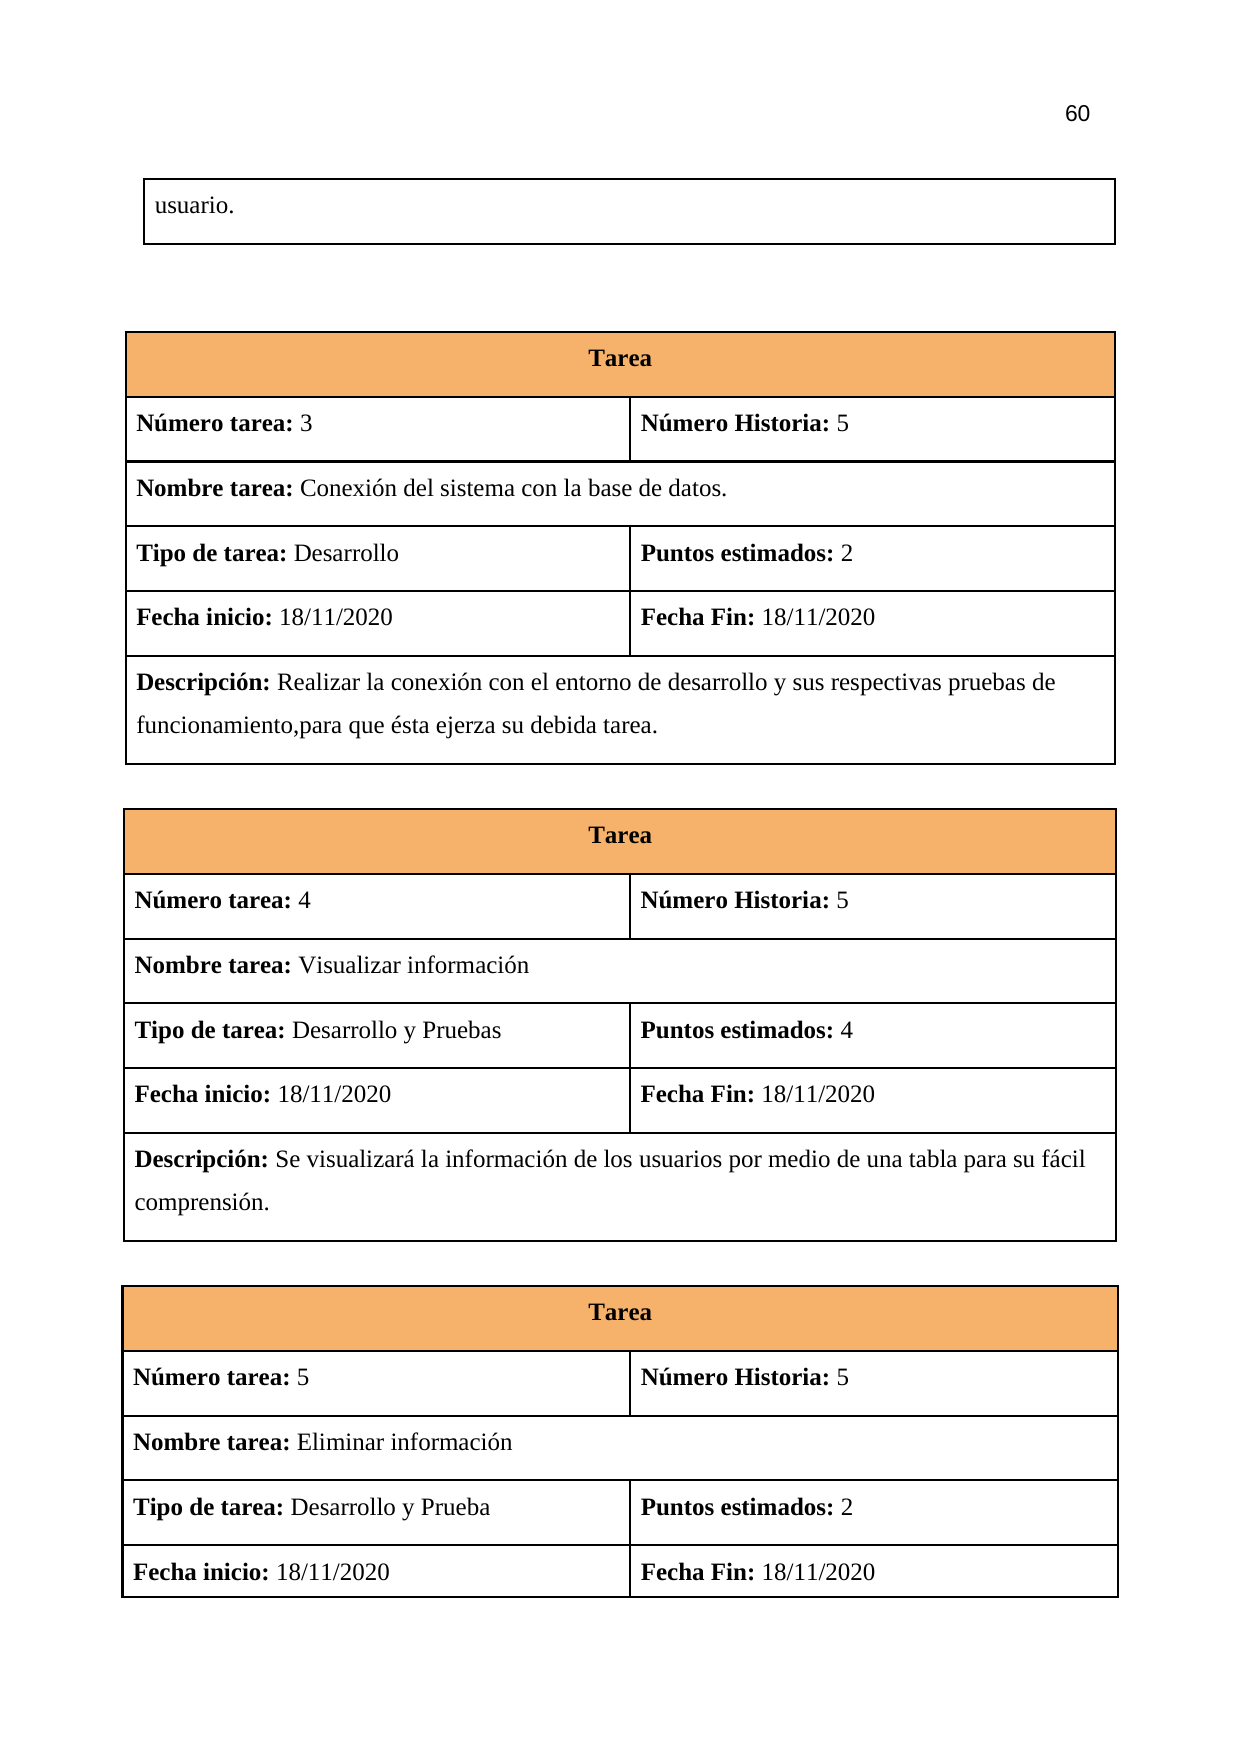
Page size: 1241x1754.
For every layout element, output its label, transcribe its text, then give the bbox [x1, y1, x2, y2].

table_cell Número tarea: 3 [127, 398, 629, 460]
table_cell Número Historia: 5 [631, 1352, 1117, 1414]
table_cell Número tarea: 4 [125, 875, 629, 937]
table_cell Nombre tarea: Eliminar información [124, 1417, 1117, 1479]
table_cell Tipo de tarea: Desarrollo y Pruebas [125, 1004, 629, 1067]
table_cell Puntos estimados: 2 [631, 527, 1114, 590]
table_cell Tipo de tarea: Desarrollo [127, 527, 629, 590]
table_cell Fecha inicio: 18/11/2020 [125, 1069, 629, 1132]
table_cell Tipo de tarea: Desarrollo y Prueba [124, 1481, 629, 1544]
table_cell Número tarea: 5 [124, 1352, 629, 1414]
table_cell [145, 180, 1114, 242]
table_cell Puntos estimados: 2 [631, 1481, 1117, 1544]
table_cell Fecha Fin: 18/11/2020 [631, 1069, 1115, 1132]
table_cell Descripción: Se visualizará la información de los usuarios por medio de una tabla para su fácil comprensión. [125, 1134, 1115, 1240]
table_cell Nombre tarea: Conexión del sistema con la base de datos. [127, 463, 1114, 525]
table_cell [124, 1546, 629, 1596]
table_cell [631, 1546, 1117, 1596]
table_cell Fecha inicio: 18/11/2020 [127, 592, 629, 655]
table_cell Número Historia: 5 [631, 398, 1114, 460]
table_cell Número Historia: 5 [631, 875, 1115, 937]
table_header Tarea [124, 1287, 1117, 1350]
table_header Tarea [125, 810, 1115, 873]
table_cell Fecha Fin: 18/11/2020 [631, 592, 1114, 655]
table_cell Nombre tarea: Visualizar información [125, 940, 1115, 1002]
table_header Tarea [127, 333, 1114, 396]
table_cell Puntos estimados: 4 [631, 1004, 1115, 1067]
table_cell Descripción: Realizar la conexión con el entorno de desarrollo y sus respectivas pruebas de funcionamiento,para que ésta ejerza su debida tarea. [127, 657, 1114, 763]
